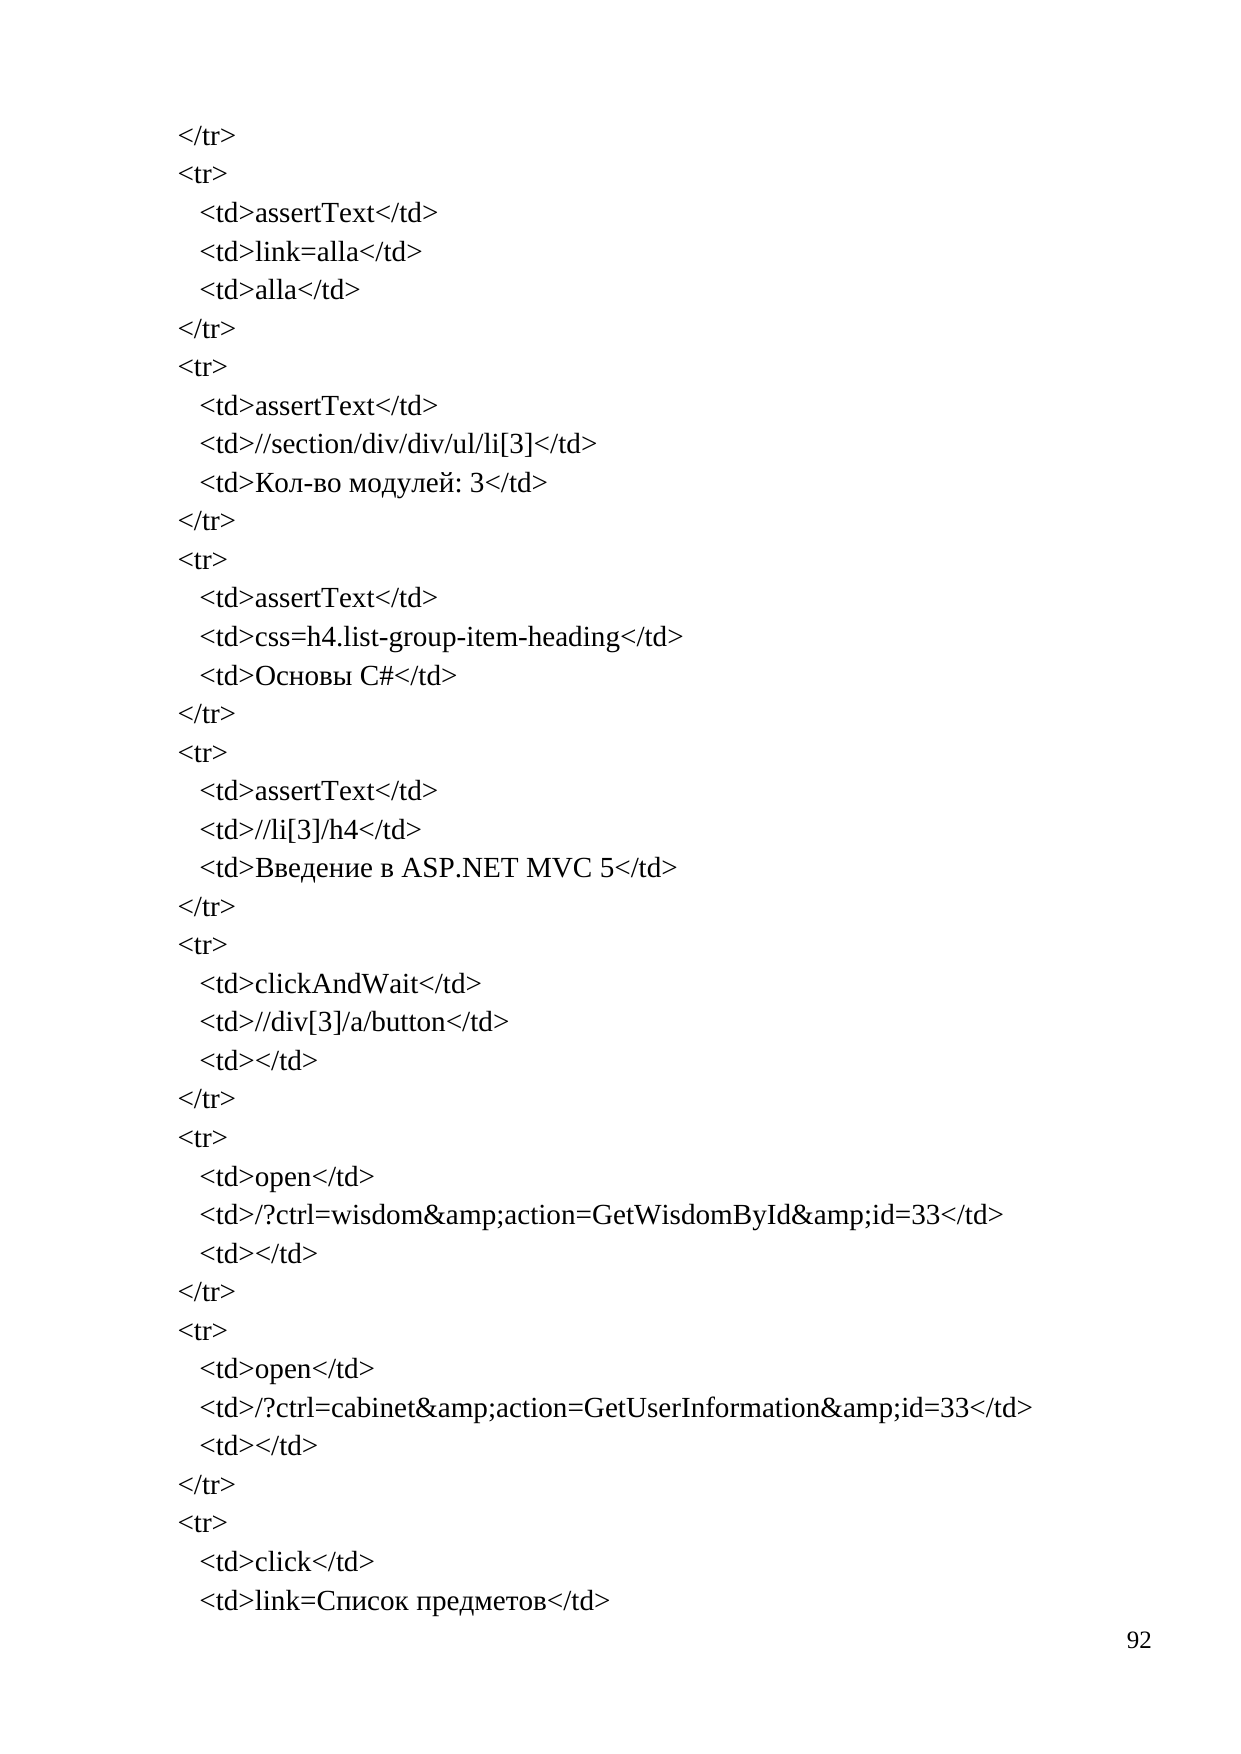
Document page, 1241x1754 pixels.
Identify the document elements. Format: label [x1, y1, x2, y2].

text [177, 118, 1152, 1616]
